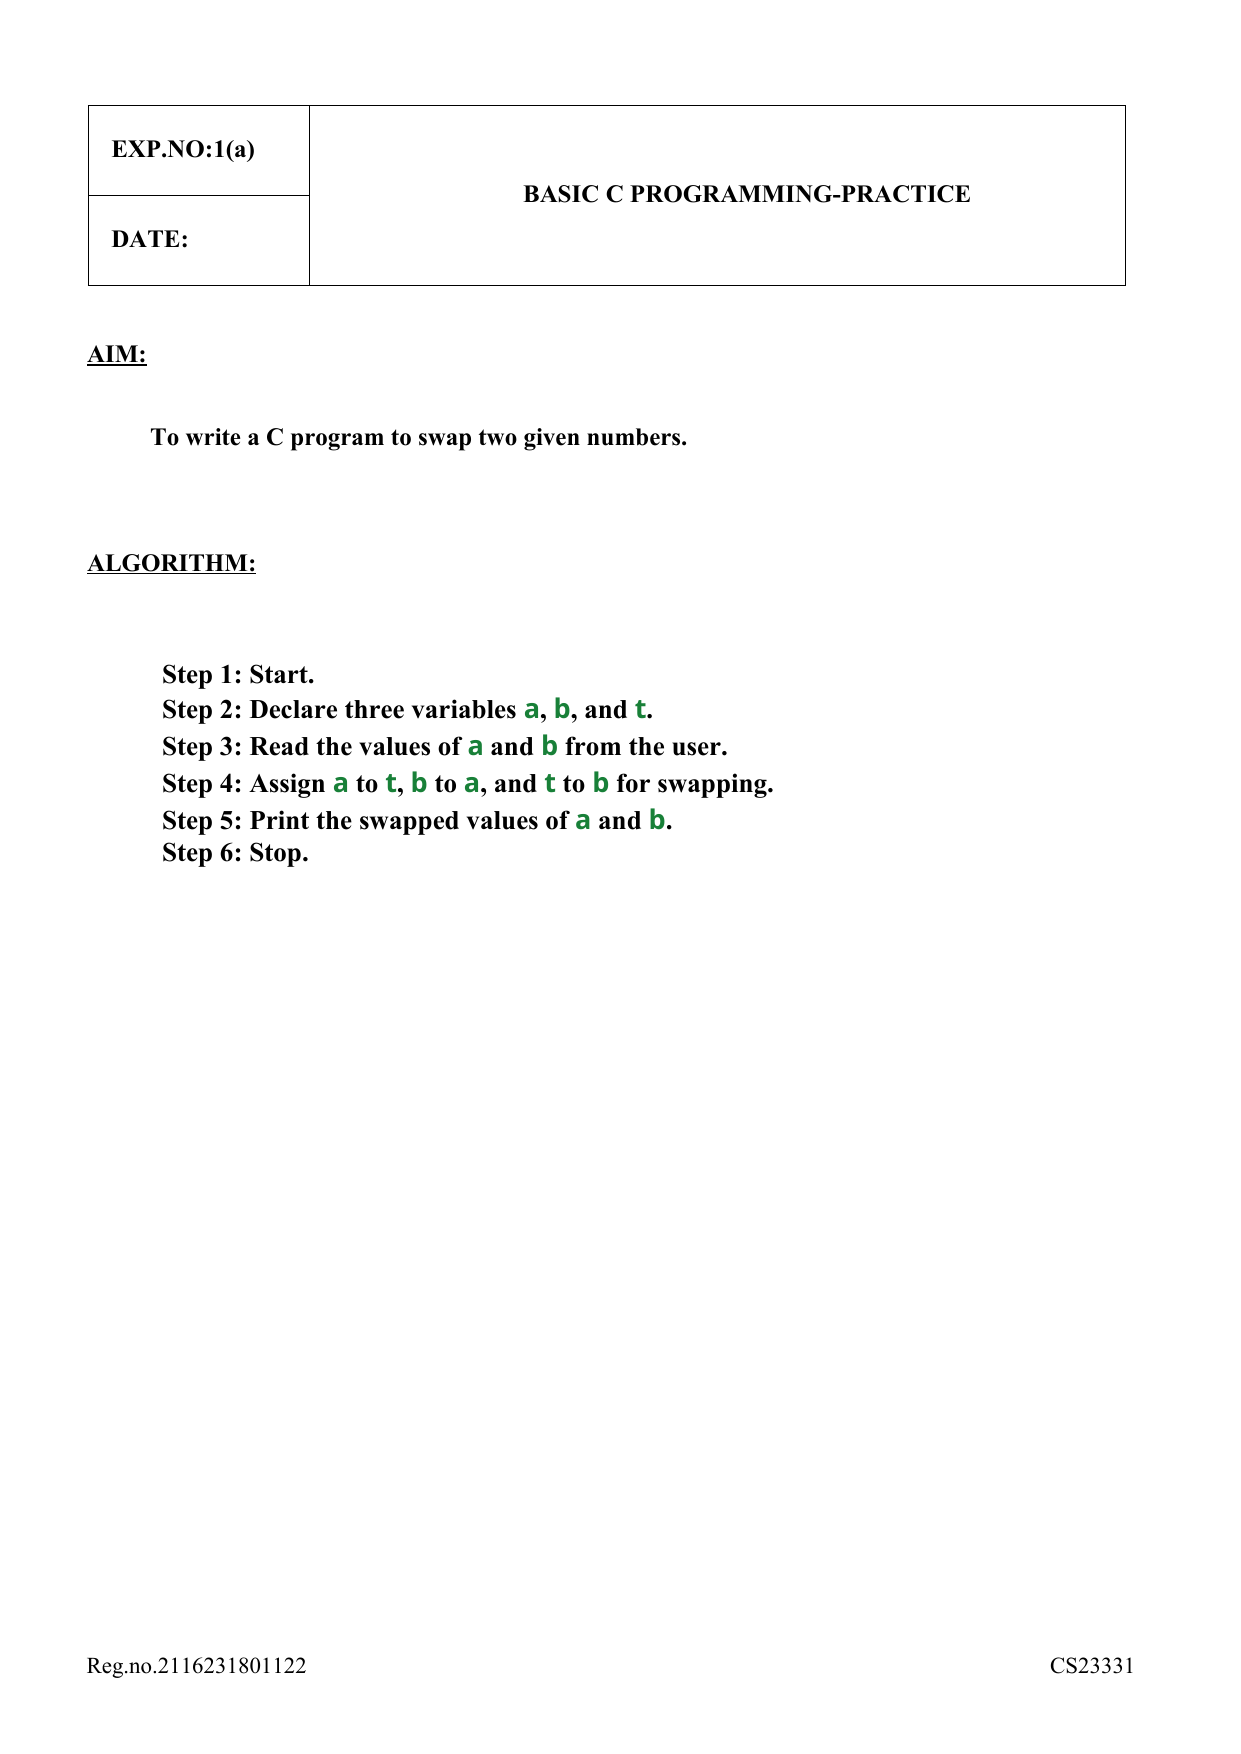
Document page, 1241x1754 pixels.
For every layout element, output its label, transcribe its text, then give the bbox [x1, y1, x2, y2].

text To write a C program to swap two given numbers. [75, 423, 1165, 451]
text Step 2: Declare three variables a, b, and t. [162, 689, 1165, 726]
table_cell DATE: [89, 196, 309, 285]
text ALGORITHM: [87, 549, 1165, 576]
table_header BASIC C PROGRAMMING-PRACTICE [310, 106, 1125, 285]
table_header EXP.NO:1(a) [89, 106, 309, 195]
text Step 1: Start. [162, 659, 1165, 689]
text Step 5: Print the swapped values of a and b. [162, 800, 1165, 837]
text AIM: [87, 340, 1165, 368]
text Step 4: Assign a to t, b to a, and t to b for swapping. [162, 763, 1165, 800]
text Step 3: Read the values of a and b from the user. [162, 726, 1165, 763]
text Step 6: Stop. [162, 837, 1165, 867]
